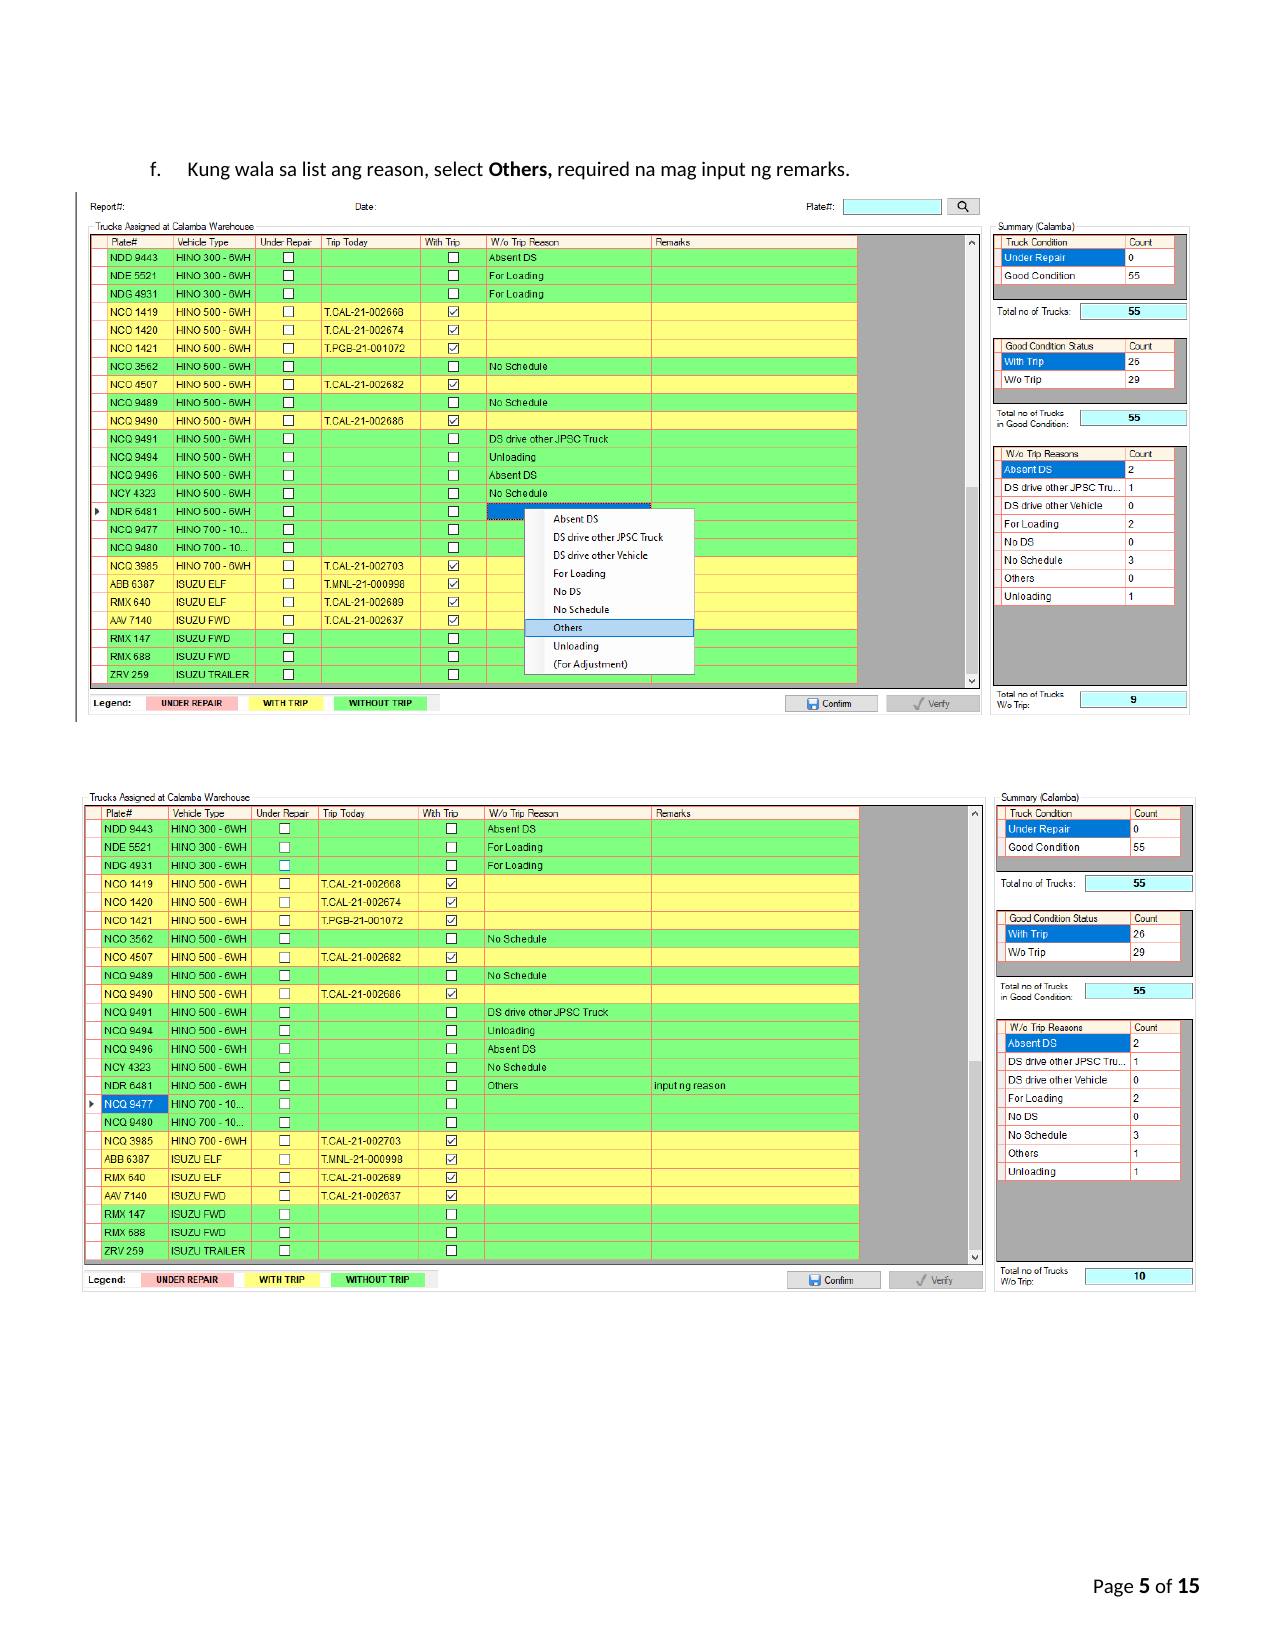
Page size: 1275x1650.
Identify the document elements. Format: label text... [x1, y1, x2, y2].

list Kung wala sa list ang reason, select Others, required na mag input ng remarks. [150, 157, 1200, 182]
picture [75, 787, 1200, 1294]
picture [75, 192, 1200, 722]
